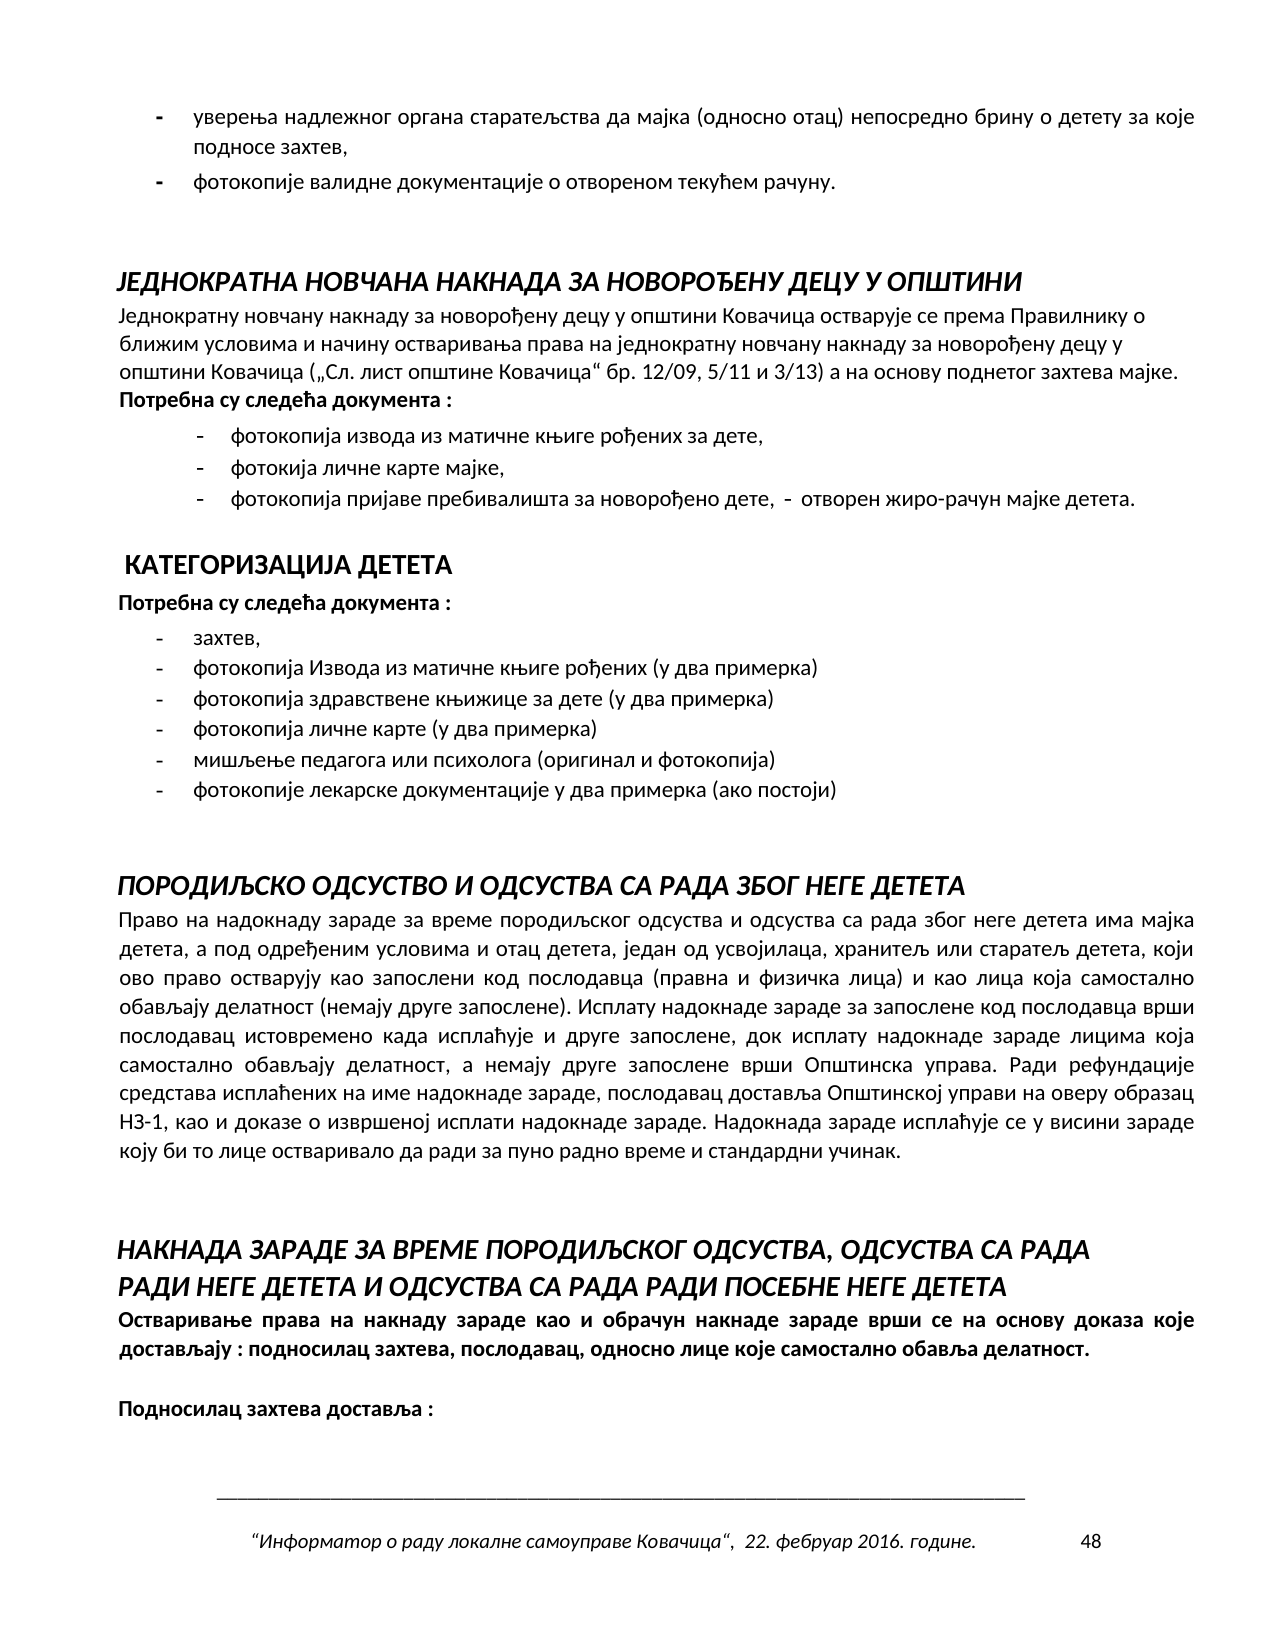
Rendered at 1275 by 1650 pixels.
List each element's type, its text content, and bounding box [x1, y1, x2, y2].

subtitle НАКНАДА ЗАРАДЕ ЗА ВРЕМЕ ПОРОДИЉСКОГ ОДСУСТВА, ОДСУСТВА СА РАДА РАДИ НЕГЕ ДЕТЕТА И ОДСУСТВА СА РАДА РАДИ ПОСЕБНЕ НЕГЕ ДЕТЕТА [117, 1231, 1138, 1303]
list фотокопија Извода из матичне књиге рођених (у два примерка) [156, 653, 1196, 681]
text Подносилац захтева доставља : [118, 1394, 1196, 1422]
list фотокопија здравствене књижице за дете (у два примерка) [156, 684, 1196, 712]
text Право на надокнаду зараде за време породиљског одсуства и одсуства са рада због неге детета има мајка детета, а под одређеним условима и отац детета, један од усвојилаца, хранитељ или старатељ детета, који ово право остварују као запослени код послодавца (правна и физичка лица) и као лица која самостално обављају делатност (немају друге запослене). Исплату надокнаде зараде за запослене код послодавца врши послодавац истовремено када исплаћује и друге запослене, док исплату надокнаде зараде лицима која самостално обављају делатност, а немају друге запослене врши Општинска управа. Ради рефундације средстава исплаћених на име надокнаде зараде, послодавац доставља Општинској управи на оверу образац НЗ-1, као и доказе о извршеној исплати надокнаде зараде. Надокнада зараде исплаћује се у висини зараде коју би то лице остваривало да ради за пуно радно време и стандардни учинак. [118, 905, 1196, 1164]
text Једнократну новчану накнаду за новорођену децу у општини Ковачица остварује се према Правилнику о ближим условима и начину остваривања права на једнократну новчану накнаду за новорођену децу у општини Ковачица („Сл. лист општине Ковачица“ бр. 12/09, 5/11 и 3/13) а на основу поднетог захтева мајке. Потребна су следећа документа : [118, 301, 1195, 413]
list мишљење педагога или психолога (оригинал и фотокопија) [156, 745, 1196, 773]
text Остваривање права на накнаду зараде као и обрачун накнаде зараде врши се на основу доказа које достављају : подносилац захтева, послодавац, односно лице које самостално обавља делатност. [118, 1306, 1196, 1362]
text КАТЕГОРИЗАЦИЈА ДЕТЕТА [118, 546, 1196, 582]
list фотокопија личне карте (у два примерка) [156, 714, 1196, 742]
list захтев, [156, 623, 1196, 651]
list фотокија личне карте мајке, [193, 453, 1196, 482]
text Потребна су следећа документа : [118, 588, 1196, 616]
subtitle ЈЕДНОКРАТНА НОВЧАНА НАКНАДА ЗА НОВОРОЂЕНУ ДЕЦУ У ОПШТИНИ [117, 263, 1138, 298]
list фотокопије валидне документације о отвореном текућем рачуну. [156, 165, 1196, 196]
list фотокопија пријаве пребивалишта за новорођено дете, - отворен жиро-рачун мајке детета. [193, 484, 1196, 513]
list уверења надлежног органа старатељства да мајка (односно отац) непосредно брину о детету за које подносе захтев, [156, 100, 1196, 160]
list фотокопије лекарске документације у два примерка (ако постоји) [156, 775, 1196, 803]
list фотокопија извода из матичне књиге рођених за дете, [193, 421, 1196, 450]
subtitle ПОРОДИЉСКО ОДСУСТВО И ОДСУСТВА СА РАДА ЗБОГ НЕГЕ ДЕТЕТА [117, 867, 1138, 903]
